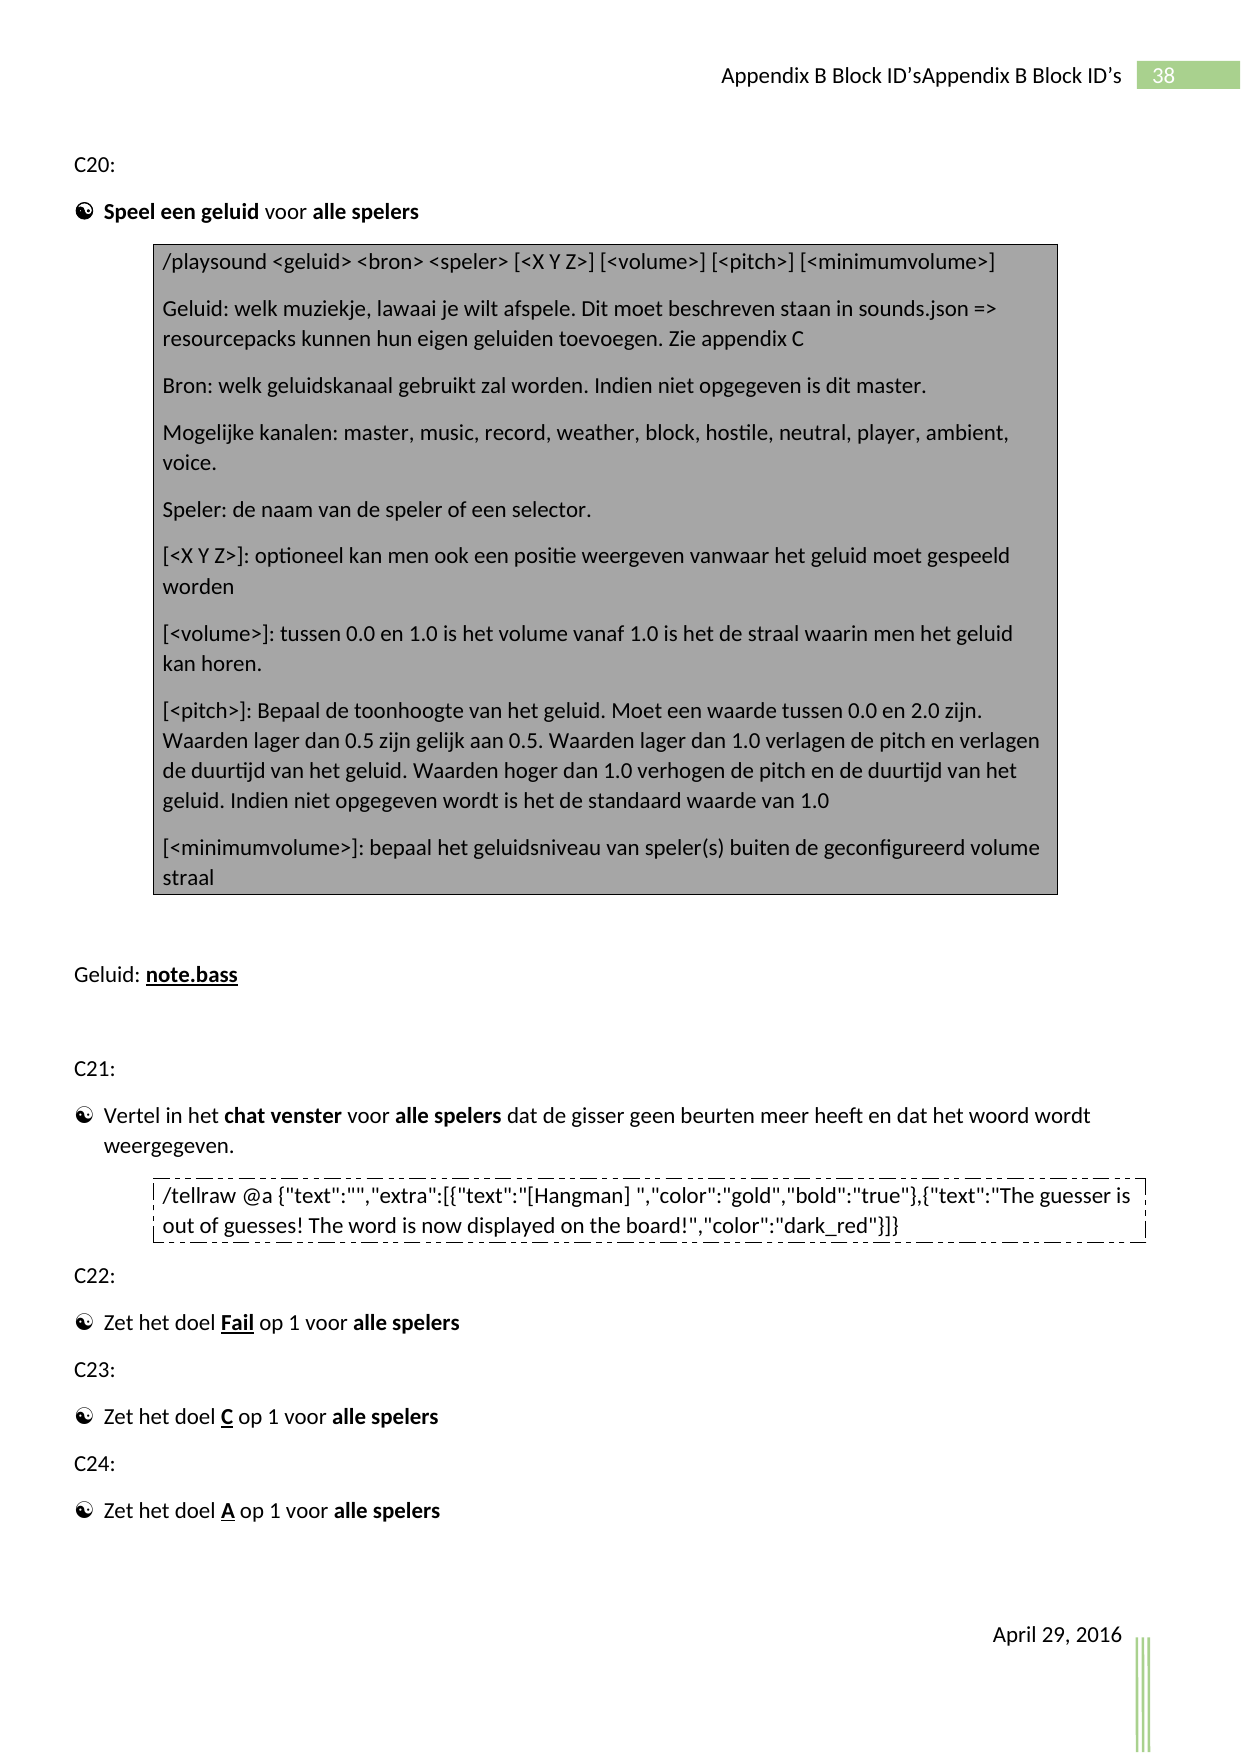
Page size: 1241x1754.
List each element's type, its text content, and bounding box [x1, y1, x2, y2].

text Geluid: note.bass [74, 960, 1137, 988]
text [<volume>]: tussen 0.0 en 1.0 is het volume vanaf 1.0 is het de straal waarin men het geluid kan horen. [154, 616, 1057, 677]
list Zet het doel Fail op 1 voor alle spelers [74, 1308, 1137, 1336]
text C22: [74, 1261, 1137, 1289]
text [<pitch>]: Bepaal de toonhoogte van het geluid. Moet een waarde tussen 0.0 en 2.0 zijn. Waarden lager dan 0.5 zijn gelijk aan 0.5. Waarden lager dan 1.0 verlagen de pitch en verlagen de duurtijd van het geluid. Waarden hoger dan 1.0 verhogen de pitch en de duurtijd van het geluid. Indien niet opgegeven wordt is het de standaard waarde van 1.0 [154, 693, 1057, 814]
list Speel een geluid voor alle spelers [74, 197, 1137, 225]
text /playsound <geluid> <bron> <speler> [<X Y Z>] [<volume>] [<pitch>] [<minimumvolume>] [154, 245, 1057, 275]
text Speler: de naam van de speler of een selector. [154, 492, 1057, 523]
text Geluid: welk muziekje, lawaai je wilt afspele. Dit moet beschreven staan in sounds.json => resourcepacks kunnen hun eigen geluiden toevoegen. Zie appendix C [154, 291, 1057, 352]
text [<minimumvolume>]: bepaal het geluidsniveau van speler(s) buiten de geconfigureerd volume straal [154, 830, 1057, 894]
list Vertel in het chat venster voor alle spelers dat de gisser geen beurten meer heeft en dat het woord wordt weergegeven. [74, 1101, 1137, 1159]
list Zet het doel A op 1 voor alle spelers [74, 1496, 1137, 1524]
text C23: [74, 1355, 1137, 1383]
text /tellraw @a {"text":"","extra":[{"text":"[Hangman] ","color":"gold","bold":"true"},{"text":"The guesser is out of guesses! The word is now displayed on the board!","color":"dark_red"}]} [153, 1178, 1146, 1243]
text C21: [74, 1054, 1137, 1082]
text Bron: welk geluidskanaal gebruikt zal worden. Indien niet opgegeven is dit master. [154, 368, 1057, 399]
text Mogelijke kanalen: master, music, record, weather, block, hostile, neutral, player, ambient, voice. [154, 414, 1057, 476]
text [<X Y Z>]: optioneel kan men ook een positie weergeven vanwaar het geluid moet gespeeld worden [154, 538, 1057, 600]
list Zet het doel C op 1 voor alle spelers [74, 1402, 1137, 1430]
text C24: [74, 1449, 1137, 1477]
text C20: [74, 150, 1137, 178]
